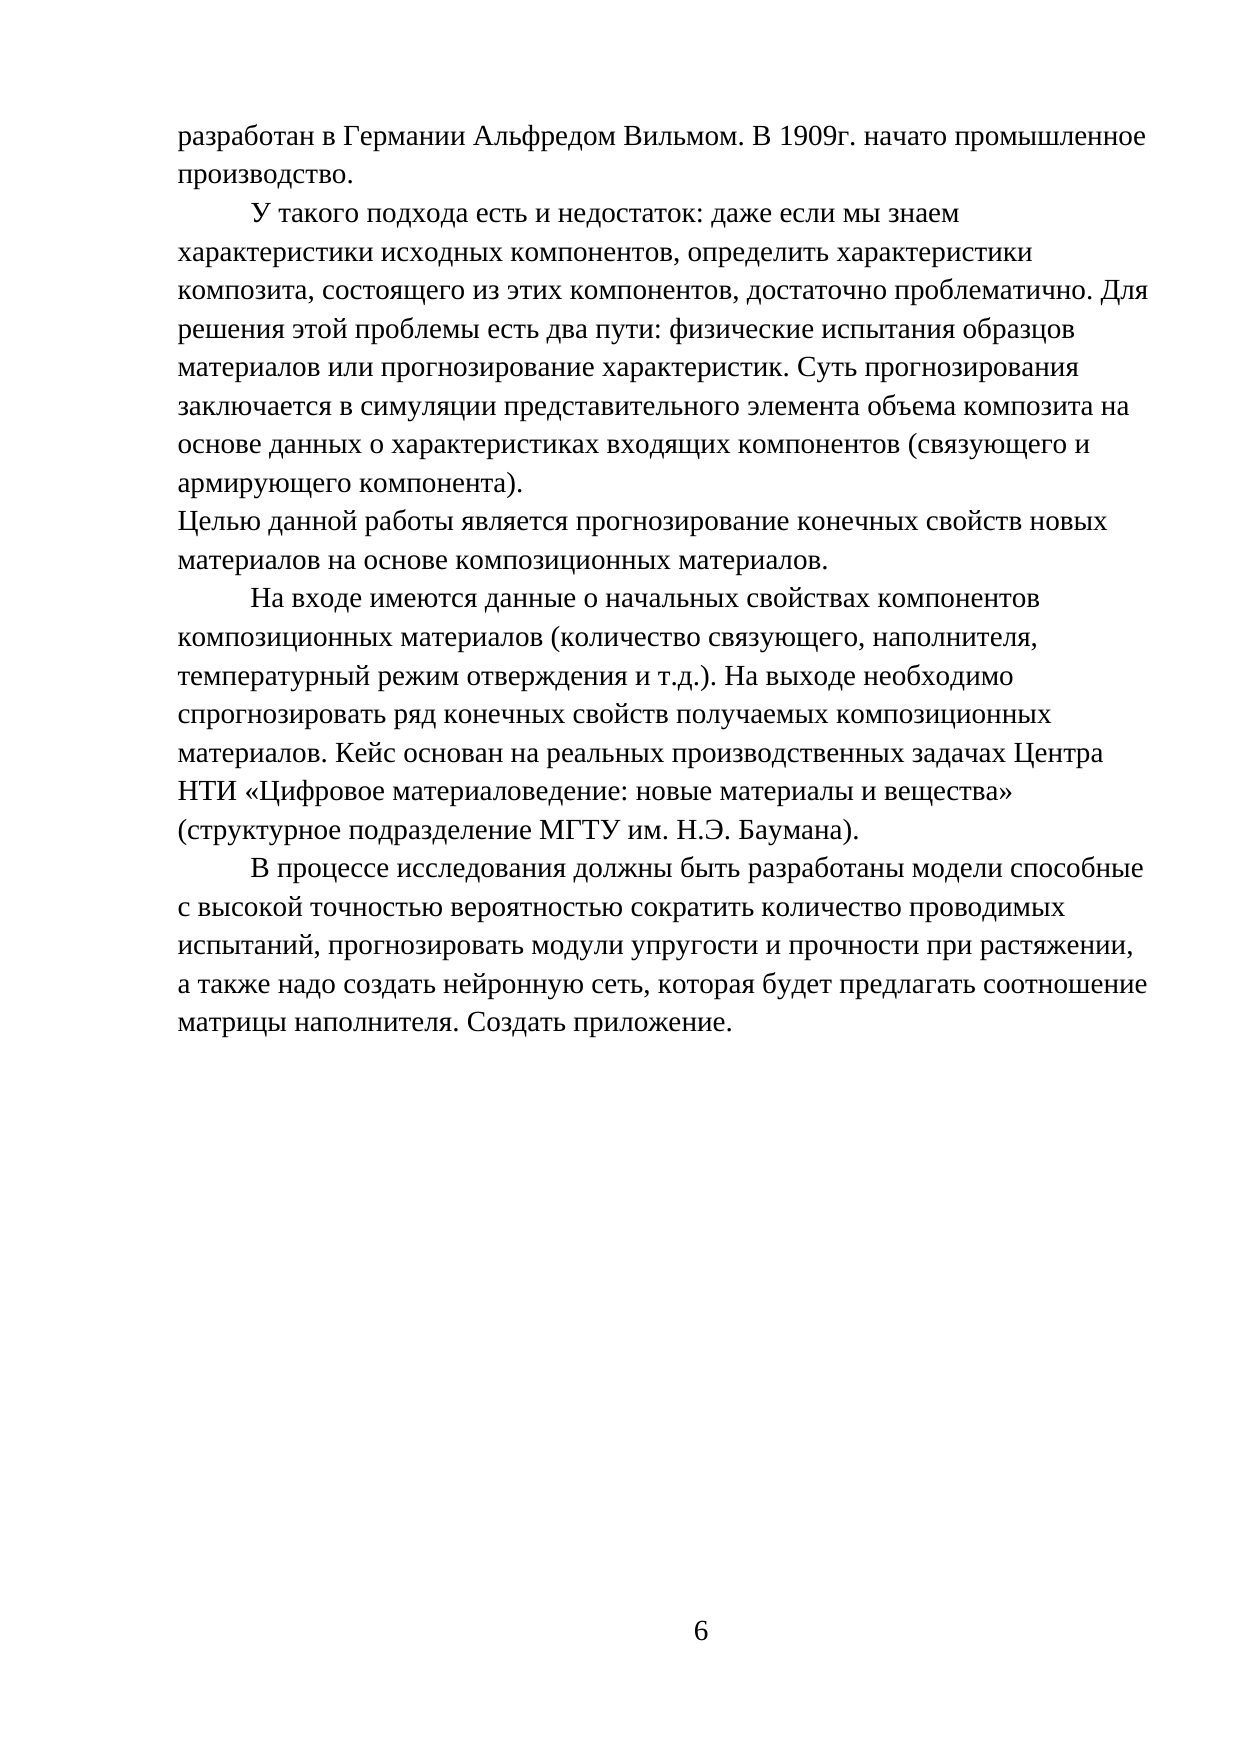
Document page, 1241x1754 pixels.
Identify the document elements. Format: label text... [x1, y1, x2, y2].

text У такого подхода есть и недостаток: даже если мы знаем характеристики исходных компонентов, определить характеристики композита, состоящего из этих компонентов, достаточно проблематично. Для решения этой проблемы есть два пути: физические испытания образцов материалов или прогнозирование характеристик. Суть прогнозирования заключается в симуляции представительного элемента объема композита на основе данных о характеристиках входящих компонентов (связующего и армирующего компонента). [177, 195, 1152, 498]
text В процессе исследования должны быть разработаны модели способные с высокой точностью вероятностью сократить количество проводимых испытаний, прогнозировать модули упругости и прочности при растяжении, а также надо создать нейронную сеть, которая будет предлагать соотношение матрицы наполнителя. Создать приложение. [177, 850, 1152, 1038]
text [177, 118, 1152, 190]
text Целью данной работы является прогнозирование конечных свойств новых материалов на основе композиционных материалов. [177, 503, 1152, 576]
text На входе имеются данные о начальных свойствах компонентов композиционных материалов (количество связующего, наполнителя, температурный режим отверждения и т.д.). На выходе необходимо спрогнозировать ряд конечных свойств получаемых композиционных материалов. Кейс основан на реальных производственных задачах Центра НТИ «Цифровое материаловедение: новые материалы и вещества» (структурное подразделение МГТУ им. Н.Э. Баумана). [177, 581, 1152, 845]
